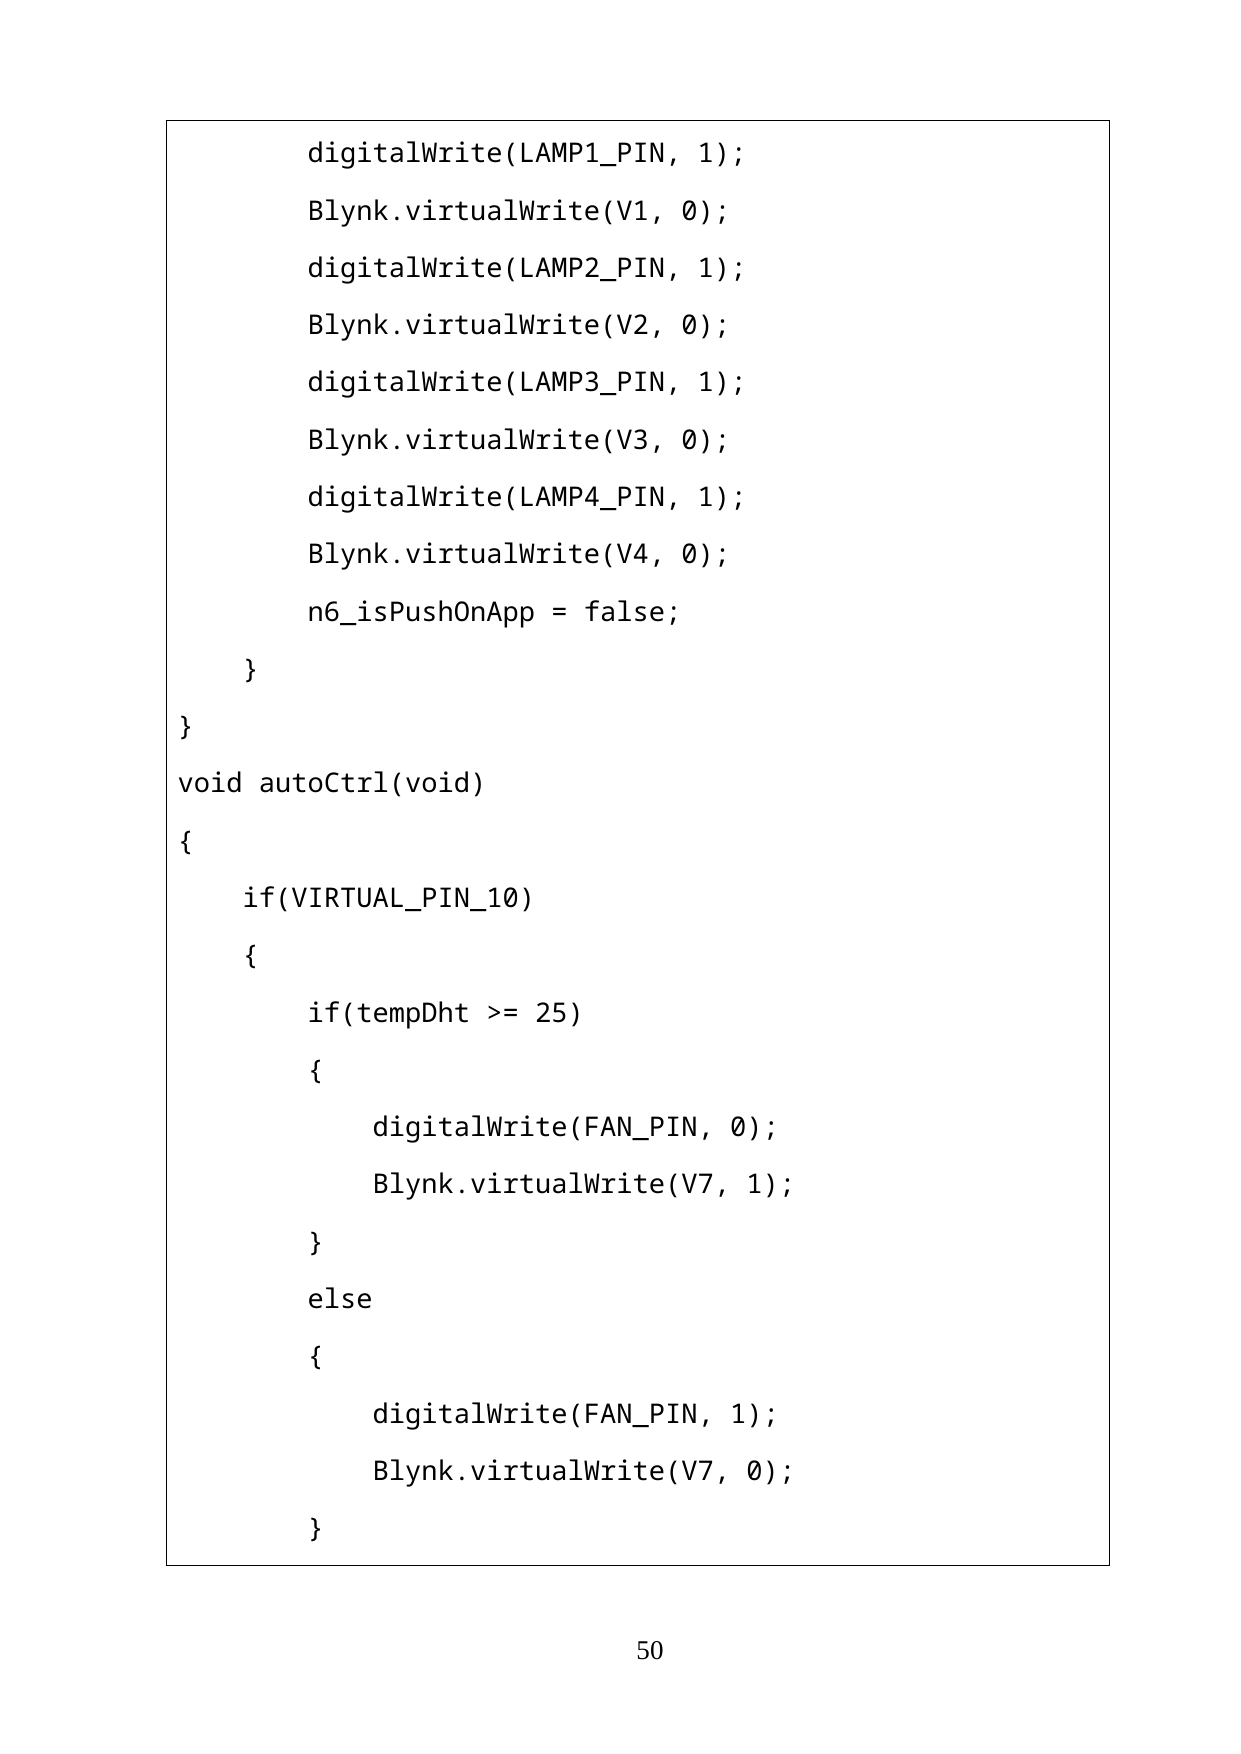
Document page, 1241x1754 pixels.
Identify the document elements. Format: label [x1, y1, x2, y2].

table_header [167, 121, 1109, 1564]
